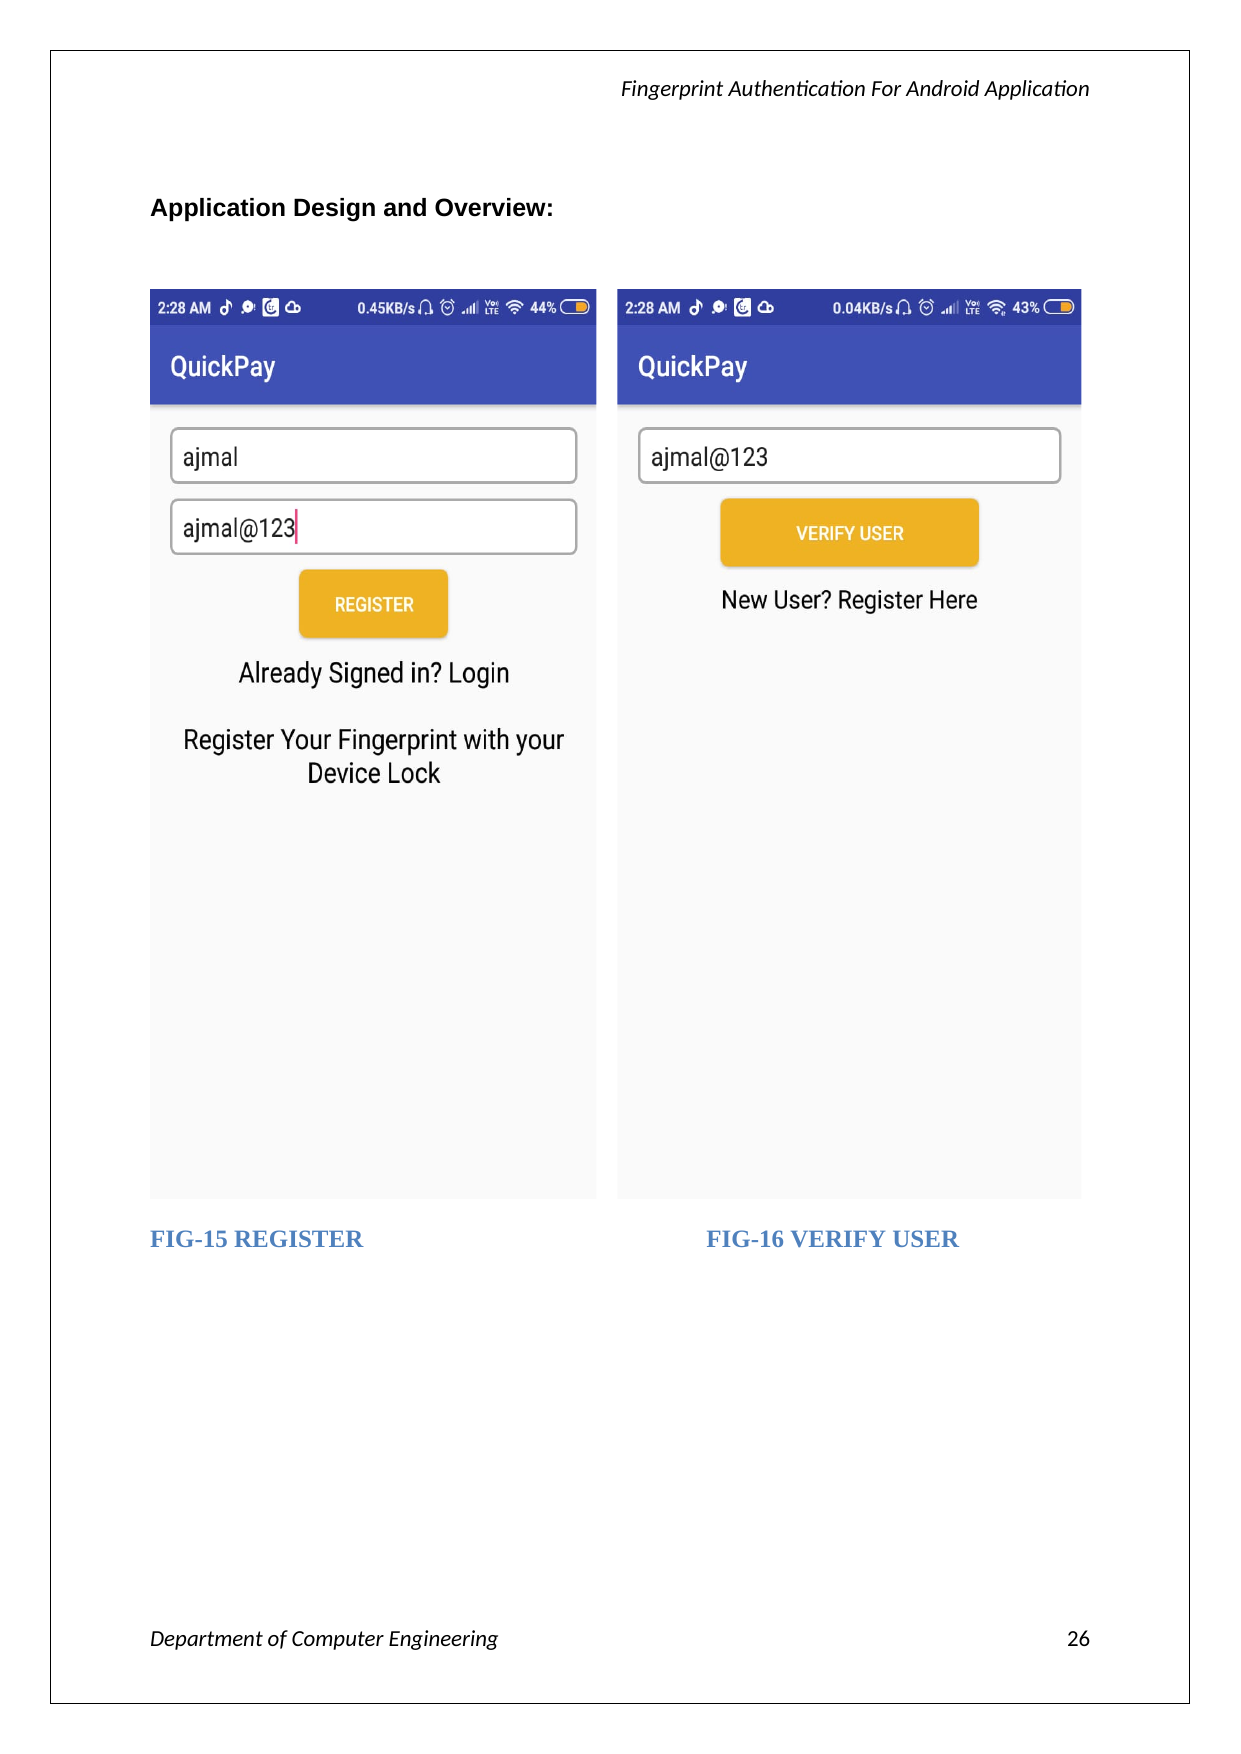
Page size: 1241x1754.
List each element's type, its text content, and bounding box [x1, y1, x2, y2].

title Application Design and Overview: [150, 193, 1090, 222]
picture [617, 289, 1082, 1199]
text FIG-15 REGISTER FIG-16 VERIFY USER [150, 1224, 1090, 1253]
picture [150, 289, 597, 1199]
